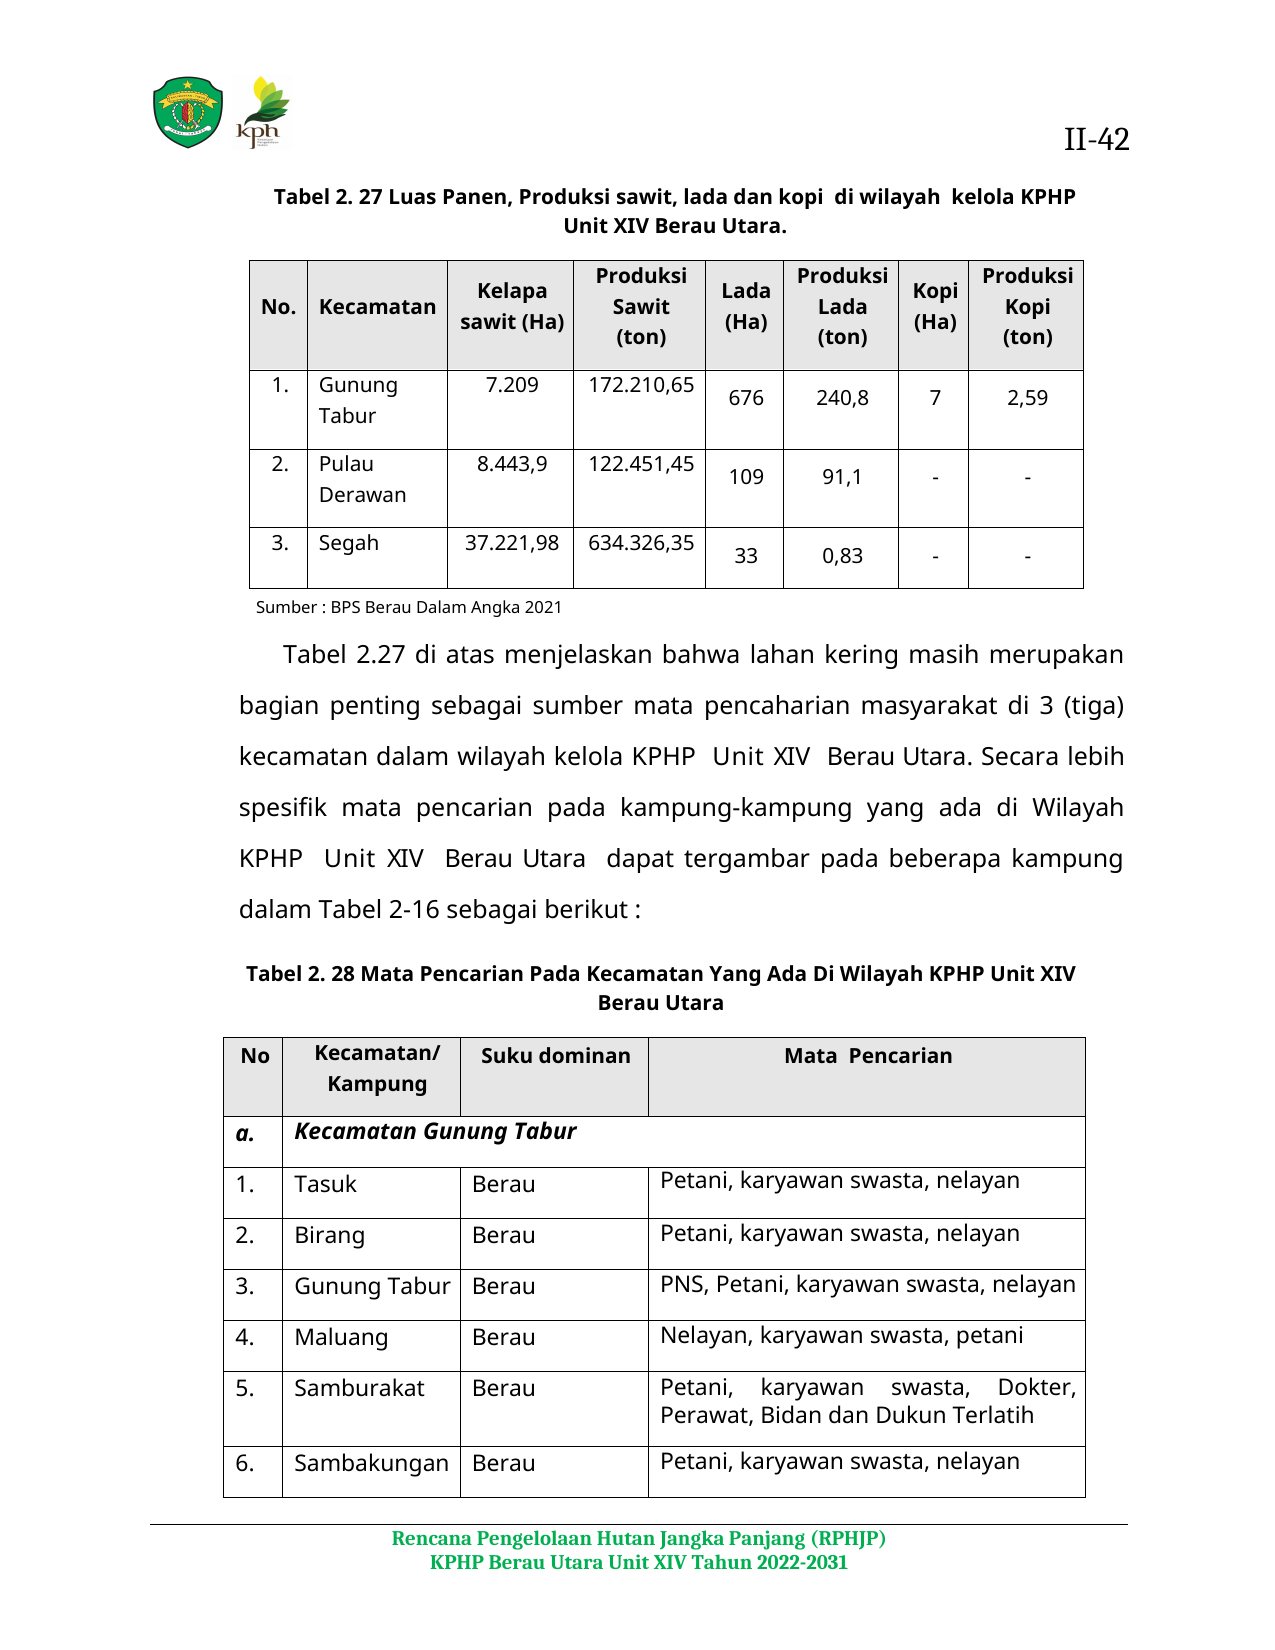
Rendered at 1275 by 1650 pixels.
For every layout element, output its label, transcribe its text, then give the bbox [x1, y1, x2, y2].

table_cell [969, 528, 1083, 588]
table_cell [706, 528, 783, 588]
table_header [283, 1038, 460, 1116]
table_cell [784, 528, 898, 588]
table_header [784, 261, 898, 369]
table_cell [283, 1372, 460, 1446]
text Sumber : BPS Berau Dalam Angka 2021 [225, 552, 1125, 618]
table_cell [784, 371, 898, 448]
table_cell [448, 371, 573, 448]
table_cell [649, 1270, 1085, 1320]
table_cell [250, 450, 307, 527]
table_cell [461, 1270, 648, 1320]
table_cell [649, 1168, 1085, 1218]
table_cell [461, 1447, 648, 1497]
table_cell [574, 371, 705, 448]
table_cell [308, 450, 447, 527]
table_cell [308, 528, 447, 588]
text Tabel 2. 28 Mata Pencarian Pada Kecamatan Yang Ada Di Wilayah KPHP Unit XIV Berau Utara [244, 959, 1078, 1016]
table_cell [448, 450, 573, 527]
text Tabel 2. 27 Luas Panen, Produksi sawit, lada dan kopi di wilayah kelola KPHP Unit XIV Berau Utara. [253, 182, 1097, 239]
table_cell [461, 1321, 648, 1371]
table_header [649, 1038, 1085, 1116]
picture [150, 75, 226, 151]
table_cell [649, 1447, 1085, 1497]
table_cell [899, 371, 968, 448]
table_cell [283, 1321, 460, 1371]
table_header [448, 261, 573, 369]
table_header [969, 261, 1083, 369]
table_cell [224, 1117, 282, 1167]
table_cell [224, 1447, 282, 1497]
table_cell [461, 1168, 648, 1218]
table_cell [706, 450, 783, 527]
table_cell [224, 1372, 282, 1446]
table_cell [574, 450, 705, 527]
text Tabel 2.27 di atas menjelaskan bahwa lahan kering masih merupakan bagian penting sebagai sumber mata pencaharian masyarakat di 3 (tiga) kecamatan dalam wilayah kelola KPHP Unit XIV Berau Utara. Secara lebih spesifik mata pencarian pada kampung-kampung yang ada di Wilayah KPHP Unit XIV Berau Utara dapat tergambar pada beberapa kampung dalam Tabel 2-16 sebagai berikut : [239, 636, 1125, 926]
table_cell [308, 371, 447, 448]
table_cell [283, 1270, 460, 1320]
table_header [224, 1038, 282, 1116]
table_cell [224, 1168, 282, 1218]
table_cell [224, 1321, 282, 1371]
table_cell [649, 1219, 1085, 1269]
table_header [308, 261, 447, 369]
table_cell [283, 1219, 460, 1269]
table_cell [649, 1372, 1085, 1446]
picture [232, 75, 293, 150]
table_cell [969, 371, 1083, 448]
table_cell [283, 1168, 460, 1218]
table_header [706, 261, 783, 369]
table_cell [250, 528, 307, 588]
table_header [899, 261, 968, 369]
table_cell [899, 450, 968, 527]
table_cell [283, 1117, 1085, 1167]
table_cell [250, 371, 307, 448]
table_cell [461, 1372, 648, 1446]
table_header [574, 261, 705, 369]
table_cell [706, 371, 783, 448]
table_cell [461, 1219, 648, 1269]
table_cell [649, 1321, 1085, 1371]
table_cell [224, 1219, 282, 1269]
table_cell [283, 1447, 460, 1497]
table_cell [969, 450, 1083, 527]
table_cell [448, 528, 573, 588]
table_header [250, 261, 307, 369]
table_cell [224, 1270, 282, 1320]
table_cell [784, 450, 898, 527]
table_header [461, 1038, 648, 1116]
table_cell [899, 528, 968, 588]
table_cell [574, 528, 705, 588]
